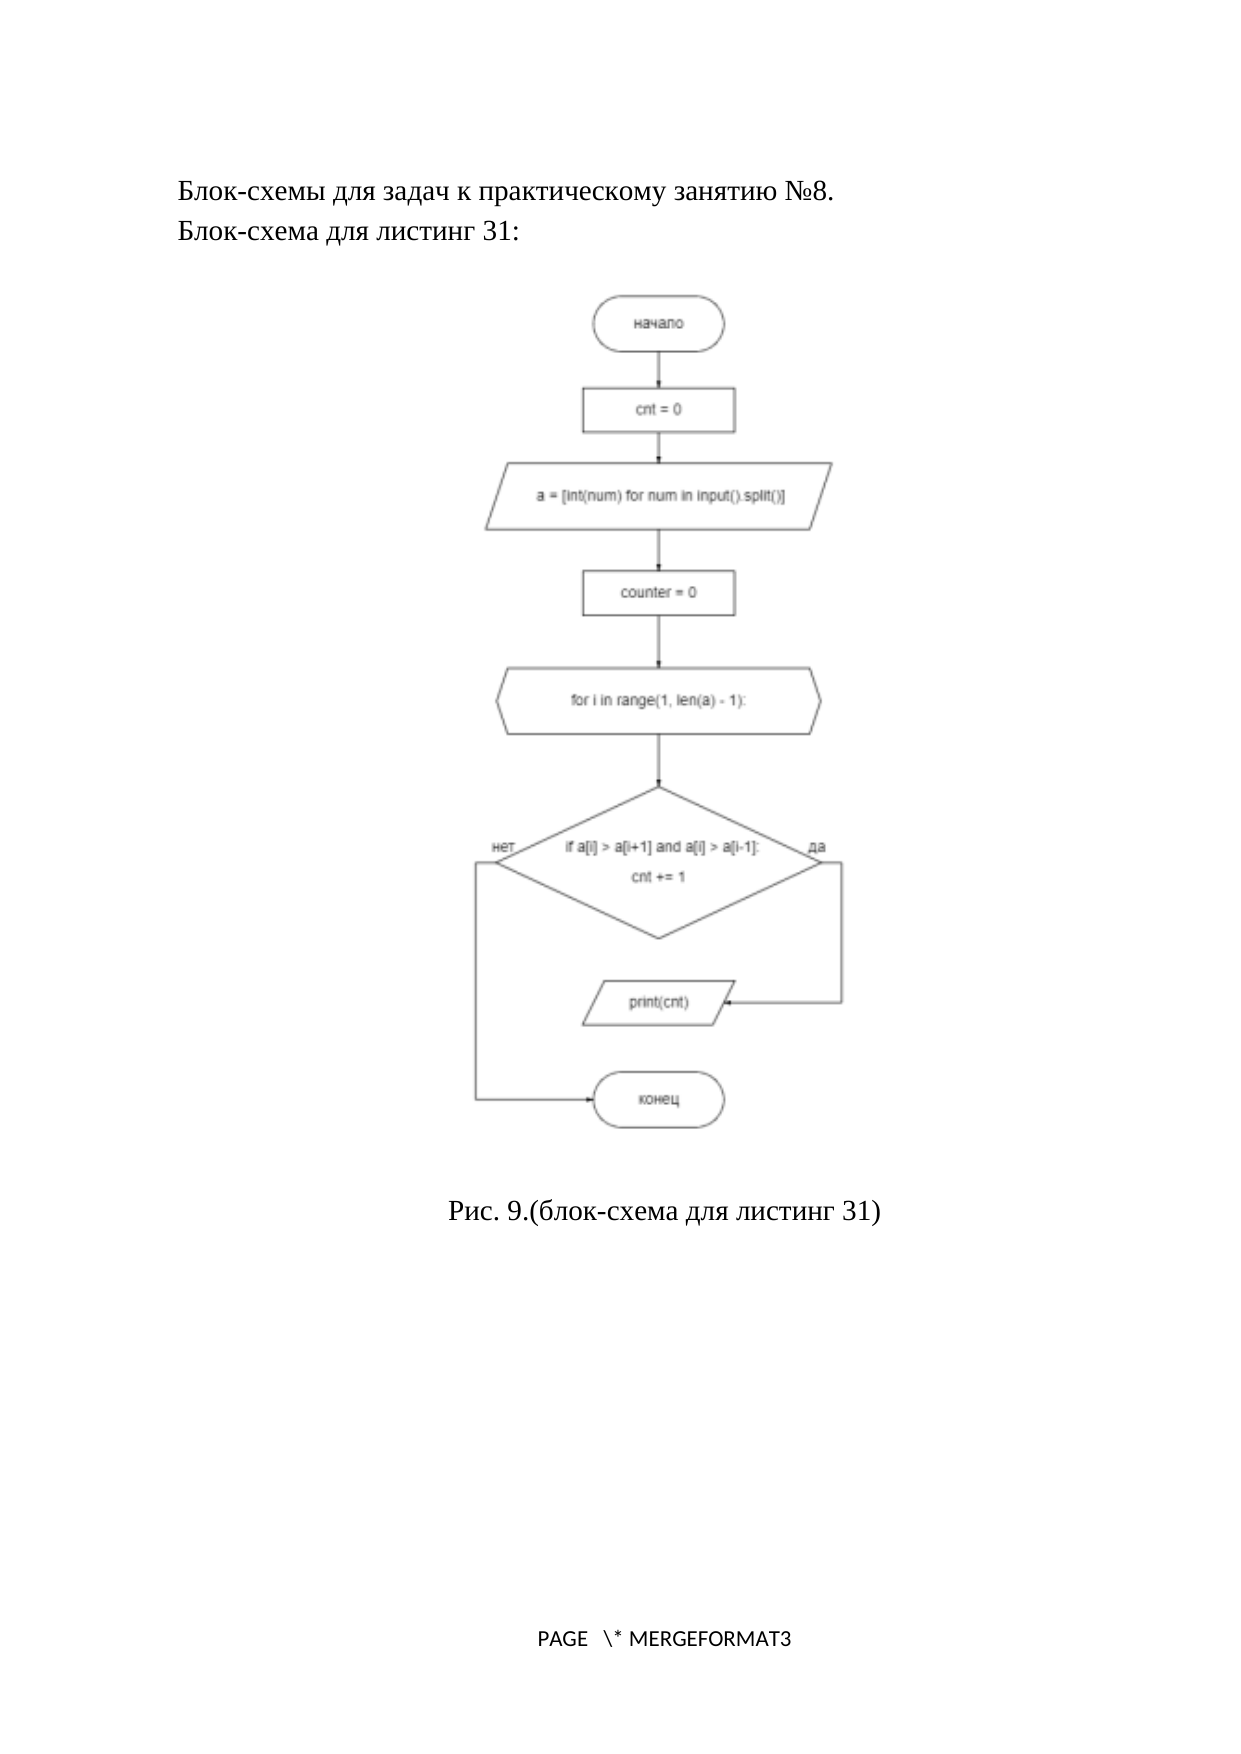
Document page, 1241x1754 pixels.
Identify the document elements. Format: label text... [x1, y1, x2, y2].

subtitle Блок-схема для листинг 31: [177, 213, 1152, 247]
picture [403, 249, 926, 1168]
subtitle Блок-схемы для задач к практическому занятию №8. [177, 173, 1152, 206]
text Рис. 9.(блок-схема для листинг 31) [177, 1193, 1152, 1226]
